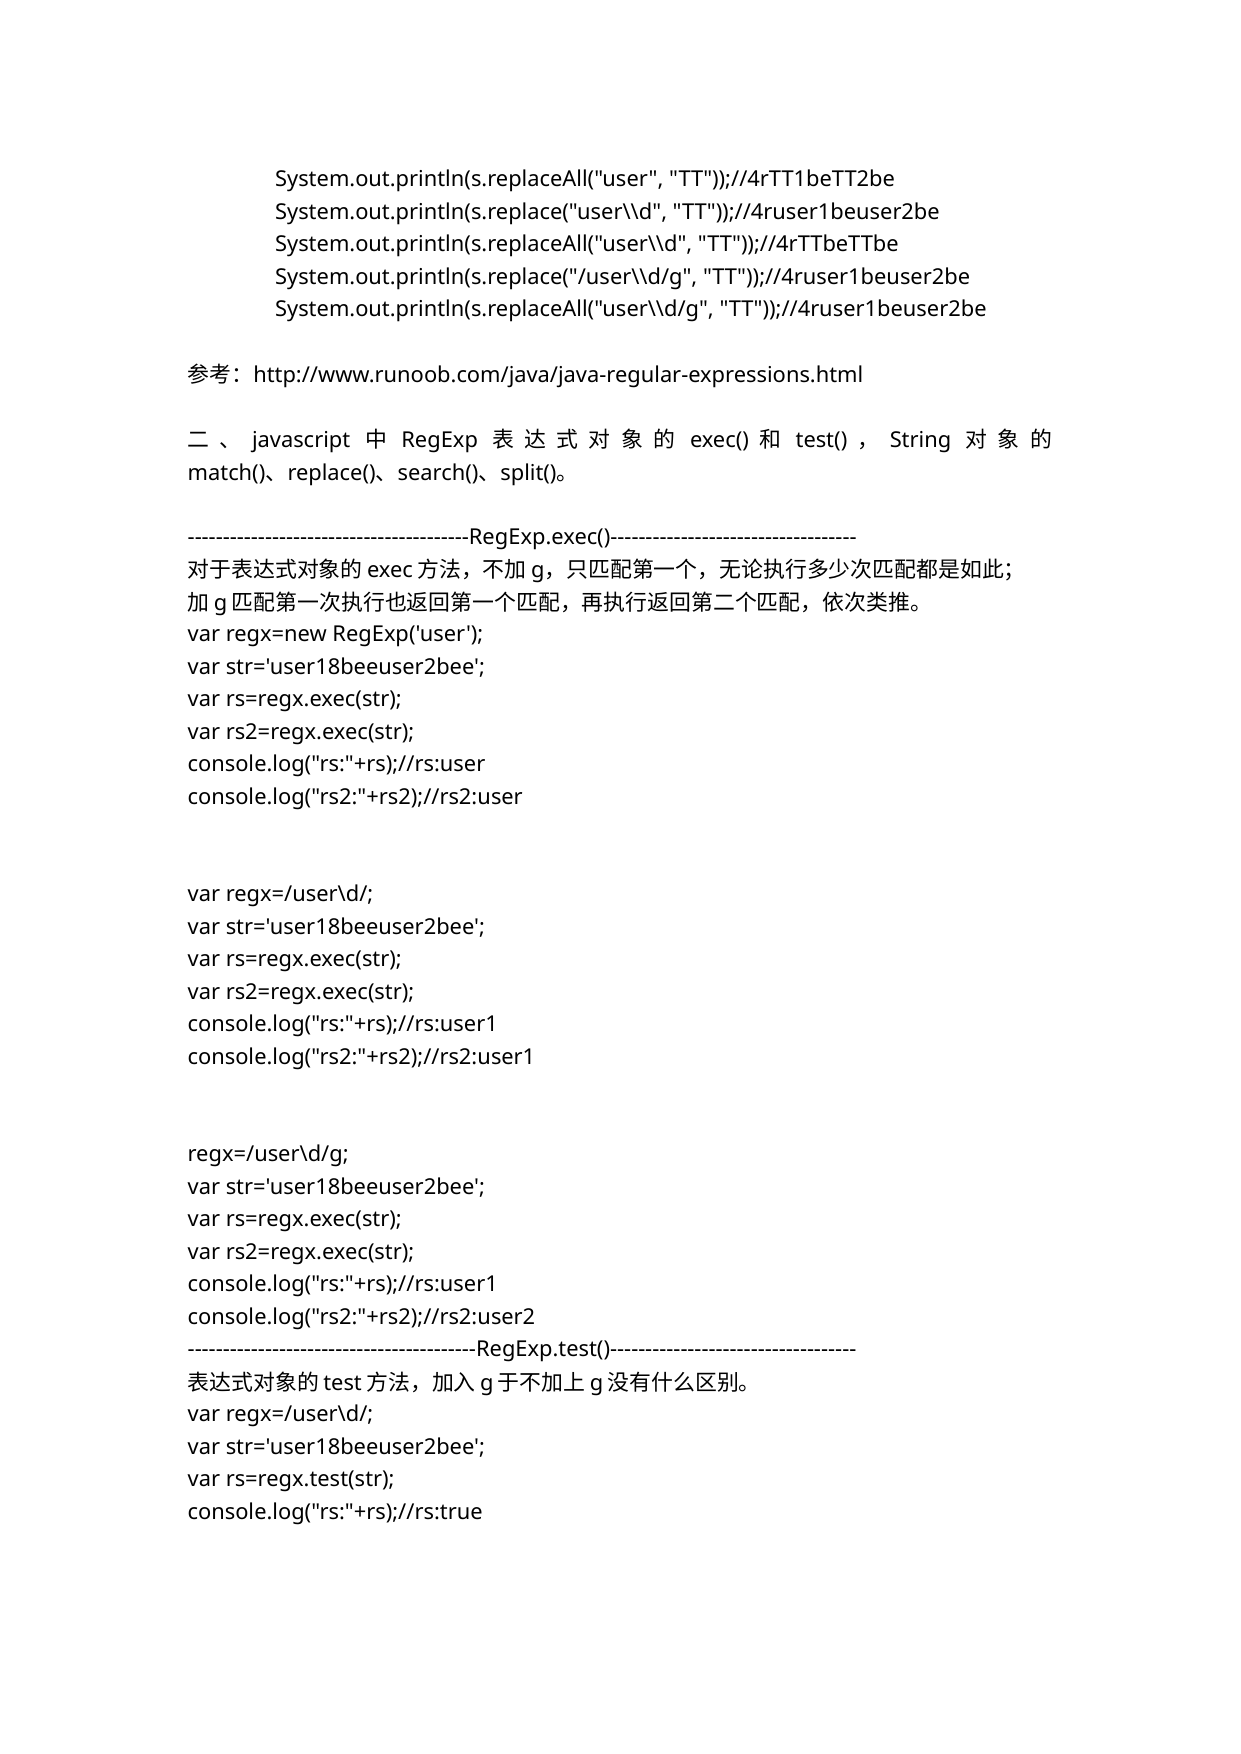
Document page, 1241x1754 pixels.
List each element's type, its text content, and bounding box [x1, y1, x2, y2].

text var rs2=regx.exec(str); [187, 974, 1053, 1007]
text console.log("rs2:"+rs2);//rs2:user [187, 779, 1053, 812]
text var regx=/user\d/; [187, 877, 1053, 909]
text var rs=regx.exec(str); [187, 682, 1053, 714]
text System.out.println(s.replaceAll("user\\d", "TT"));//4rTTbeTTbe [187, 227, 1053, 259]
text var rs=regx.exec(str); [187, 942, 1053, 974]
text var str='user18beeuser2bee'; [187, 1169, 1053, 1202]
text var regx=new RegExp('user'); [187, 617, 1053, 649]
text var rs2=regx.exec(str); [187, 1234, 1053, 1267]
text regx=/user\d/g; [187, 1137, 1053, 1169]
text System.out.println(s.replaceAll("user\\d/g", "TT"));//4ruser1beuser2be [187, 292, 1053, 324]
text 加g匹配第一次执行也返回第一个匹配，再执行返回第二个匹配，依次类推。 [187, 584, 1053, 617]
text var rs=regx.test(str); [187, 1462, 1053, 1494]
text var str='user18beeuser2bee'; [187, 649, 1053, 682]
text 参考：http://www.runoob.com/java/java-regular-expressions.html [187, 357, 1053, 389]
text System.out.println(s.replaceAll("user", "TT"));//4rTT1beTT2be [187, 162, 1053, 194]
text console.log("rs:"+rs);//rs:user1 [187, 1007, 1053, 1039]
text ----------------------------------------RegExp.exec()----------------------------------- [187, 519, 1053, 552]
text console.log("rs:"+rs);//rs:user1 [187, 1267, 1053, 1299]
text var rs=regx.exec(str); [187, 1202, 1053, 1234]
text System.out.println(s.replace("user\\d", "TT"));//4ruser1beuser2be [187, 194, 1053, 227]
text console.log("rs:"+rs);//rs:user [187, 747, 1053, 779]
text 二、javascript中RegExp表达式对象的exec()和test()，String对象的match()、replace()、search()、split()。 [187, 422, 1053, 487]
text console.log("rs2:"+rs2);//rs2:user1 [187, 1039, 1053, 1072]
text var str='user18beeuser2bee'; [187, 1429, 1053, 1462]
text -----------------------------------------RegExp.test()----------------------------------- [187, 1332, 1053, 1364]
text console.log("rs:"+rs);//rs:true [187, 1494, 1053, 1527]
text System.out.println(s.replace("/user\\d/g", "TT"));//4ruser1beuser2be [187, 259, 1053, 292]
text var str='user18beeuser2bee'; [187, 909, 1053, 942]
text console.log("rs2:"+rs2);//rs2:user2 [187, 1299, 1053, 1332]
text 表达式对象的test方法，加入g于不加上g没有什么区别。 [187, 1364, 1053, 1397]
text var regx=/user\d/; [187, 1397, 1053, 1429]
text 对于表达式对象的exec方法，不加g，只匹配第一个，无论执行多少次匹配都是如此； [187, 552, 1053, 584]
text var rs2=regx.exec(str); [187, 714, 1053, 747]
